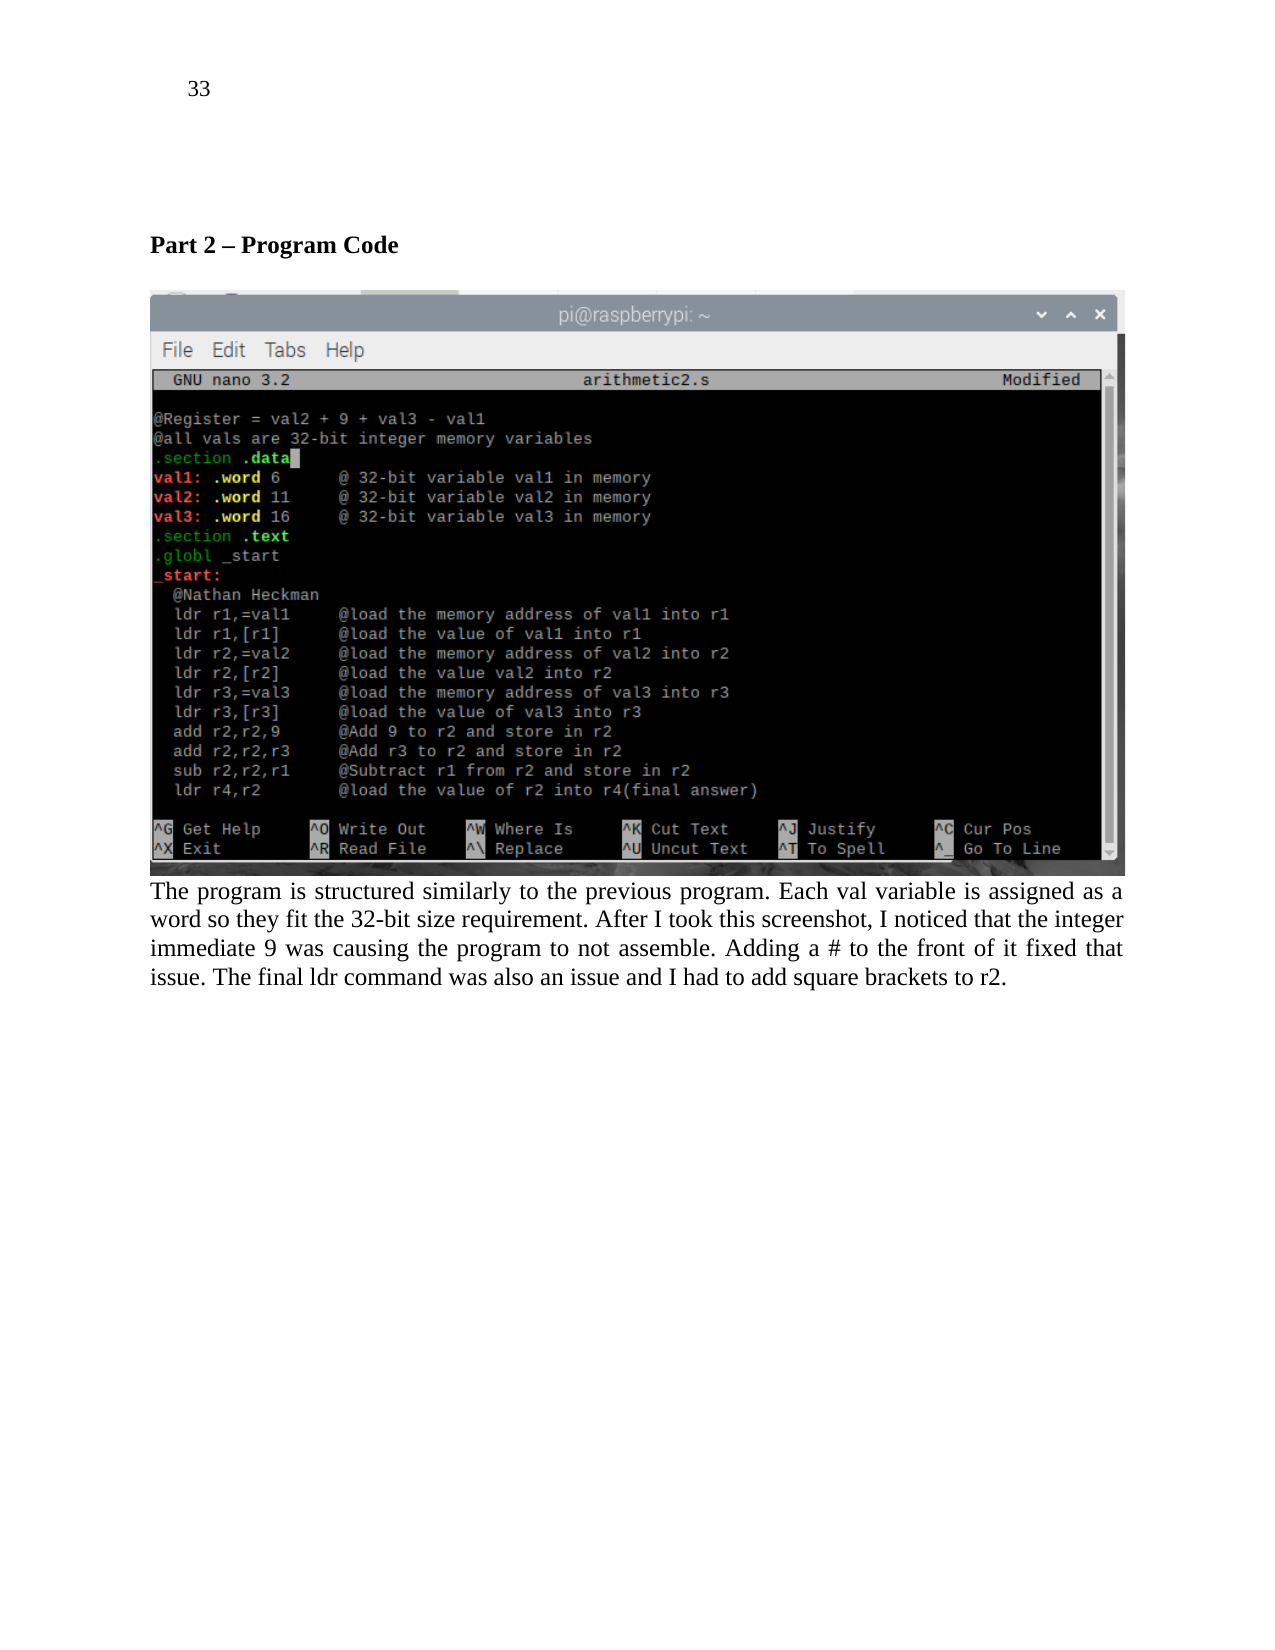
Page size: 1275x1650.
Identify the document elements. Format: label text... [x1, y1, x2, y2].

text The program is structured similarly to the previous program. Each val variable is assigned as a word so they fit the 32-bit size requirement. After I took this screenshot, I noticed that the integer immediate 9 was causing the program to not assemble. Adding a # to the front of it fixed that issue. The final ldr command was also an issue and I had to add square brackets to r2. [150, 876, 1125, 991]
picture [150, 290, 1125, 876]
text Part 2 – Program Code [150, 230, 1125, 259]
